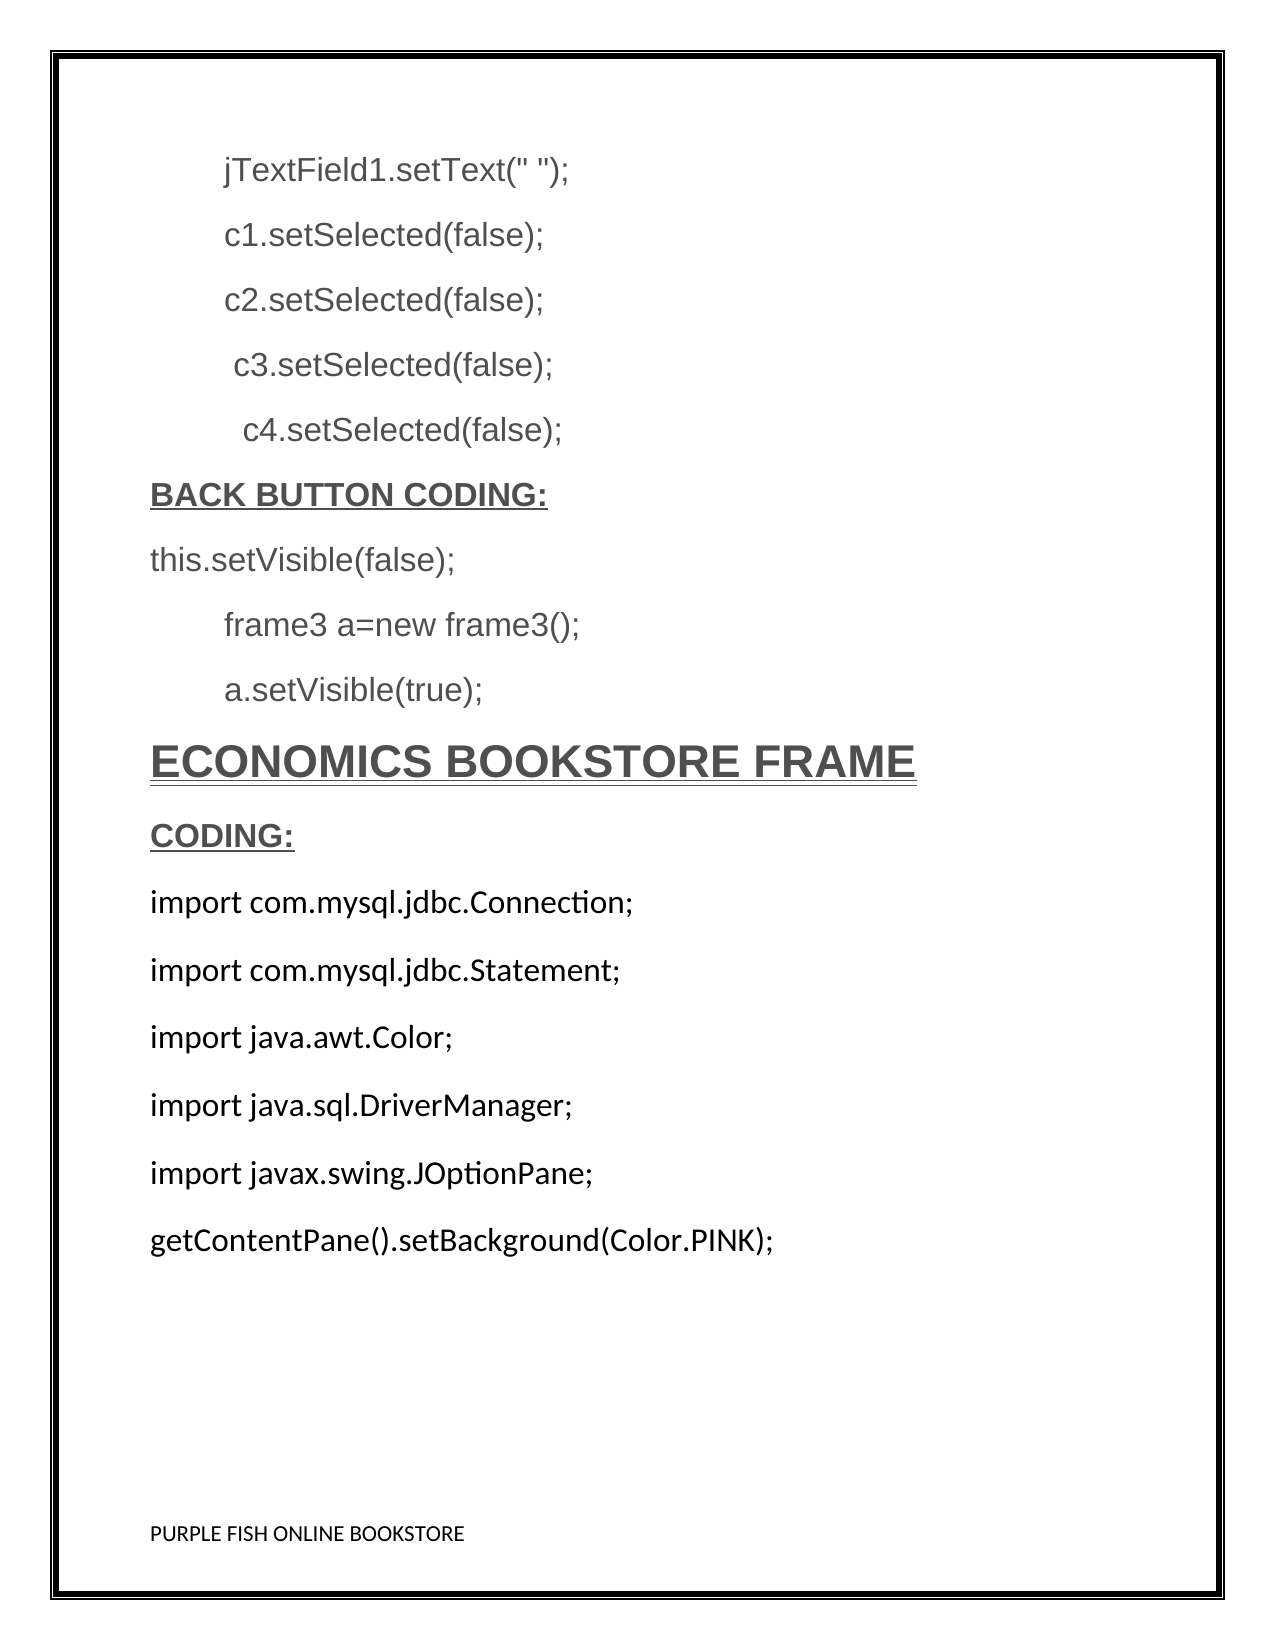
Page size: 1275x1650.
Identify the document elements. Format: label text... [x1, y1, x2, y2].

text CODING: [150, 816, 1125, 855]
text c4.setSelected(false); [150, 410, 1125, 448]
text c3.setSelected(false); [150, 345, 1125, 383]
text import java.awt.Color; [150, 1017, 1125, 1057]
text jTextField1.setText(" "); [150, 150, 1125, 188]
text this.setVisible(false); [150, 540, 1125, 578]
text c2.setSelected(false); [150, 280, 1125, 318]
text import javax.swing.JOptionPane; [150, 1152, 1125, 1192]
text import java.sql.DriverManager; [150, 1084, 1125, 1125]
text frame3 a=new frame3(); [150, 605, 1125, 643]
text import com.mysql.jdbc.Connection; [150, 881, 1125, 922]
text ECONOMICS BOOKSTORE FRAME [150, 735, 1125, 788]
text BACK BUTTON CODING: [150, 475, 1125, 513]
text getContentPane().setBackground(Color.PINK); [150, 1219, 1125, 1260]
text import com.mysql.jdbc.Statement; [150, 949, 1125, 990]
text a.setVisible(true); [150, 670, 1125, 708]
text c1.setSelected(false); [150, 215, 1125, 253]
